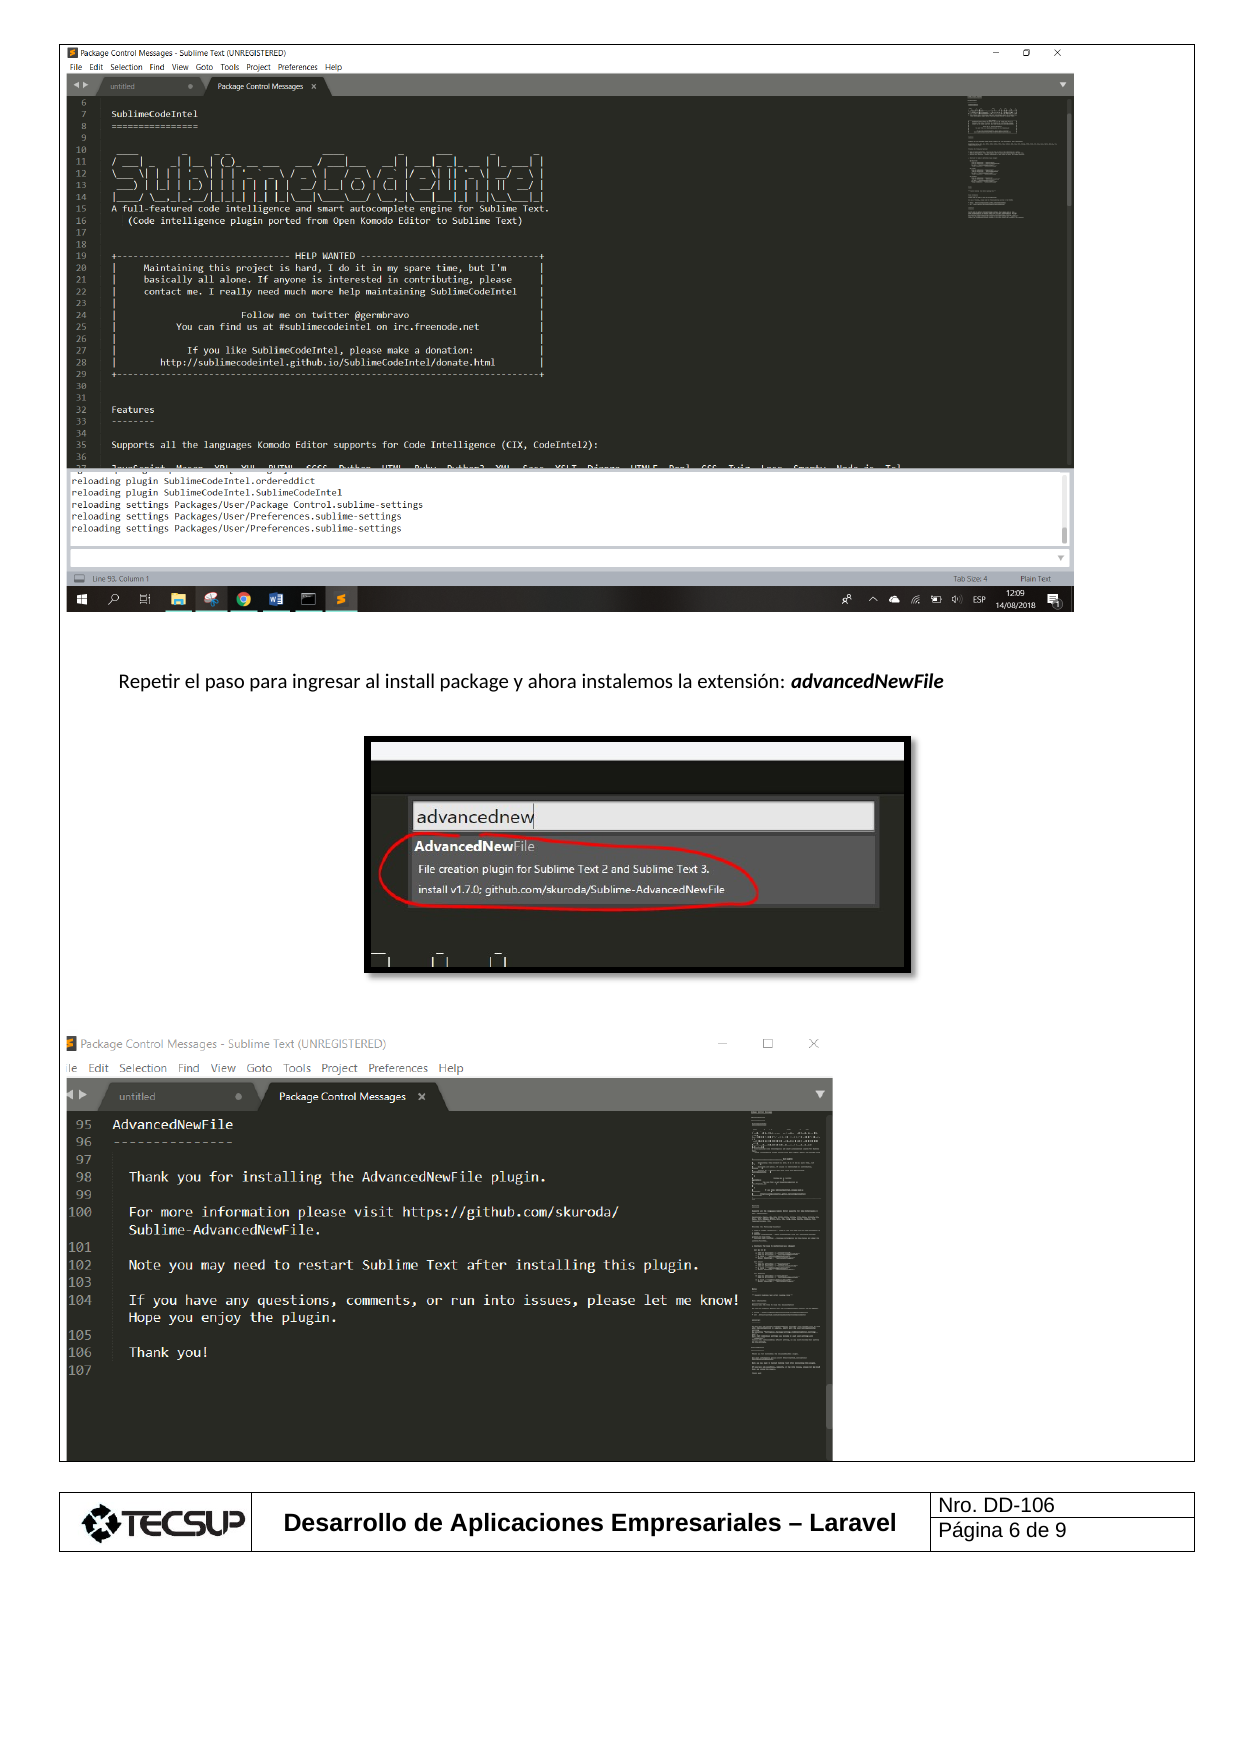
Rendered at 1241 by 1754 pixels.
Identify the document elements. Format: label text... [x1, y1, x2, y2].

picture [77, 1502, 250, 1551]
picture [66, 45, 1074, 612]
table_header Nro. DD-106 [931, 1493, 1194, 1517]
table_header Desarrollo de Aplicaciones Empresariales – Laravel [252, 1493, 930, 1551]
table_cell Página 6 de 9 [931, 1518, 1194, 1551]
picture [360, 731, 924, 986]
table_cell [60, 45, 1194, 1461]
table_header [60, 1493, 251, 1551]
picture [66, 1029, 833, 1461]
